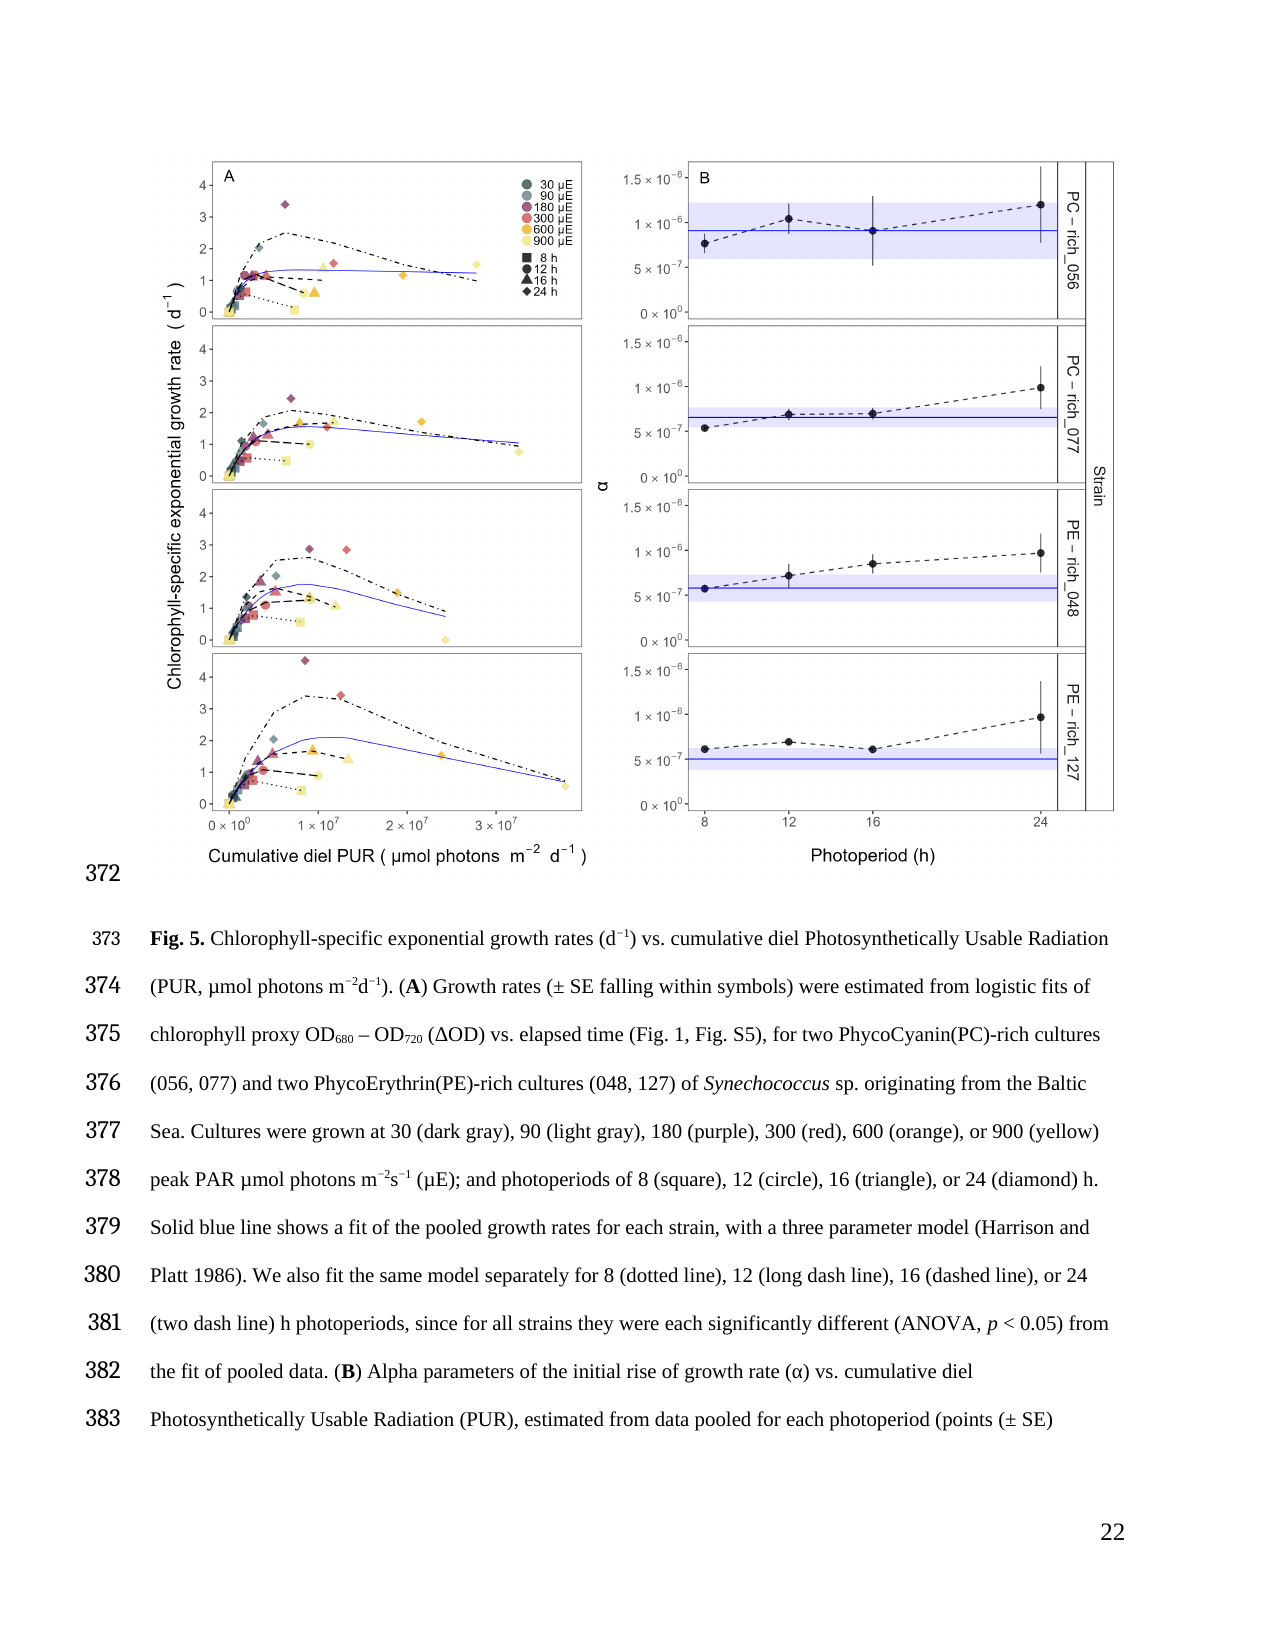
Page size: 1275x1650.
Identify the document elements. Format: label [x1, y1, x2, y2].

picture [150, 150, 1125, 882]
text [150, 926, 1125, 1431]
